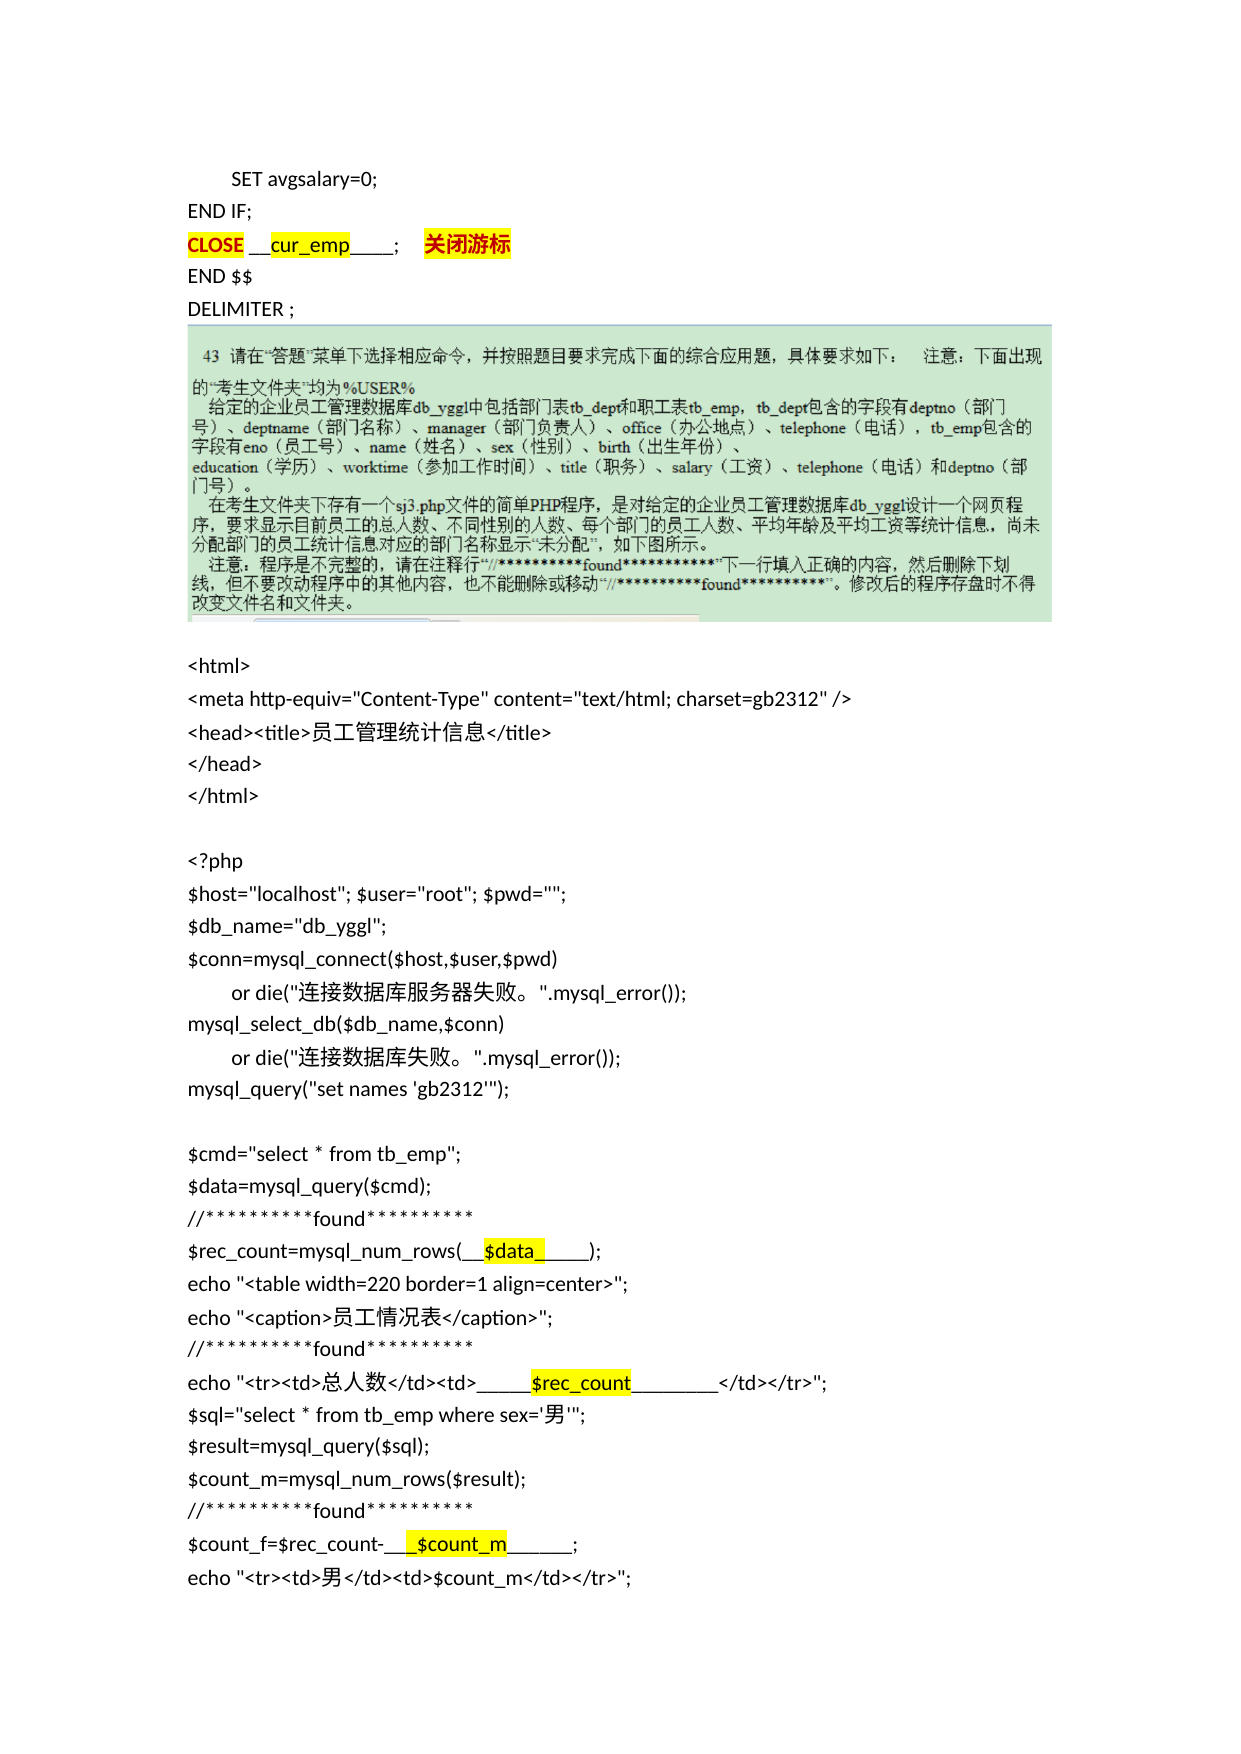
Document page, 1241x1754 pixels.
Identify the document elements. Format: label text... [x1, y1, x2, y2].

text //**********found********** [187, 1332, 1053, 1364]
text $cmd="select * from tb_emp"; [187, 1137, 1053, 1169]
text END $$ [187, 259, 1053, 292]
text </html> [187, 779, 1053, 812]
text $count_f=$rec_count-___$count_m______; [187, 1527, 1053, 1559]
text $conn=mysql_connect($host,$user,$pwd) [187, 942, 1053, 974]
text SET avgsalary=0; [187, 162, 1053, 194]
text END IF; [187, 194, 1053, 227]
text <?php [187, 844, 1053, 877]
text </head> [187, 747, 1053, 779]
text or die("连接数据库失败。".mysql_error()); [187, 1039, 1053, 1072]
text echo "<caption>员工情况表</caption>"; [187, 1299, 1053, 1332]
text $result=mysql_query($sql); [187, 1429, 1053, 1462]
text echo "<tr><td>男</td><td>$count_m</td></tr>"; [187, 1559, 1053, 1592]
text echo "<tr><td>总人数</td><td>_____$rec_count________</td></tr>"; [187, 1364, 1053, 1397]
picture [187, 324, 1052, 622]
text echo "<table width=220 border=1 align=center>"; [187, 1267, 1053, 1299]
text <html> [187, 649, 1053, 682]
text <head><title>员工管理统计信息</title> [187, 714, 1053, 747]
text //**********found********** [187, 1494, 1053, 1527]
text <meta http-equiv="Content-Type" content="text/html; charset=gb2312" /> [187, 682, 1053, 714]
text mysql_query("set names 'gb2312'"); [187, 1072, 1053, 1104]
text $count_m=mysql_num_rows($result); [187, 1462, 1053, 1494]
text $db_name="db_yggl"; [187, 909, 1053, 942]
text $data=mysql_query($cmd); [187, 1169, 1053, 1202]
text $host="localhost"; $user="root"; $pwd=""; [187, 877, 1053, 909]
text mysql_select_db($db_name,$conn) [187, 1007, 1053, 1039]
text //**********found********** [187, 1202, 1053, 1234]
text CLOSE __cur_emp____; 关闭游标 [187, 227, 1053, 259]
text or die("连接数据库服务器失败。".mysql_error()); [187, 974, 1053, 1007]
text DELIMITER ; [187, 292, 1053, 324]
text $sql="select * from tb_emp where sex='男'"; [187, 1397, 1053, 1429]
text $rec_count=mysql_num_rows(__$data_____); [187, 1234, 1053, 1267]
